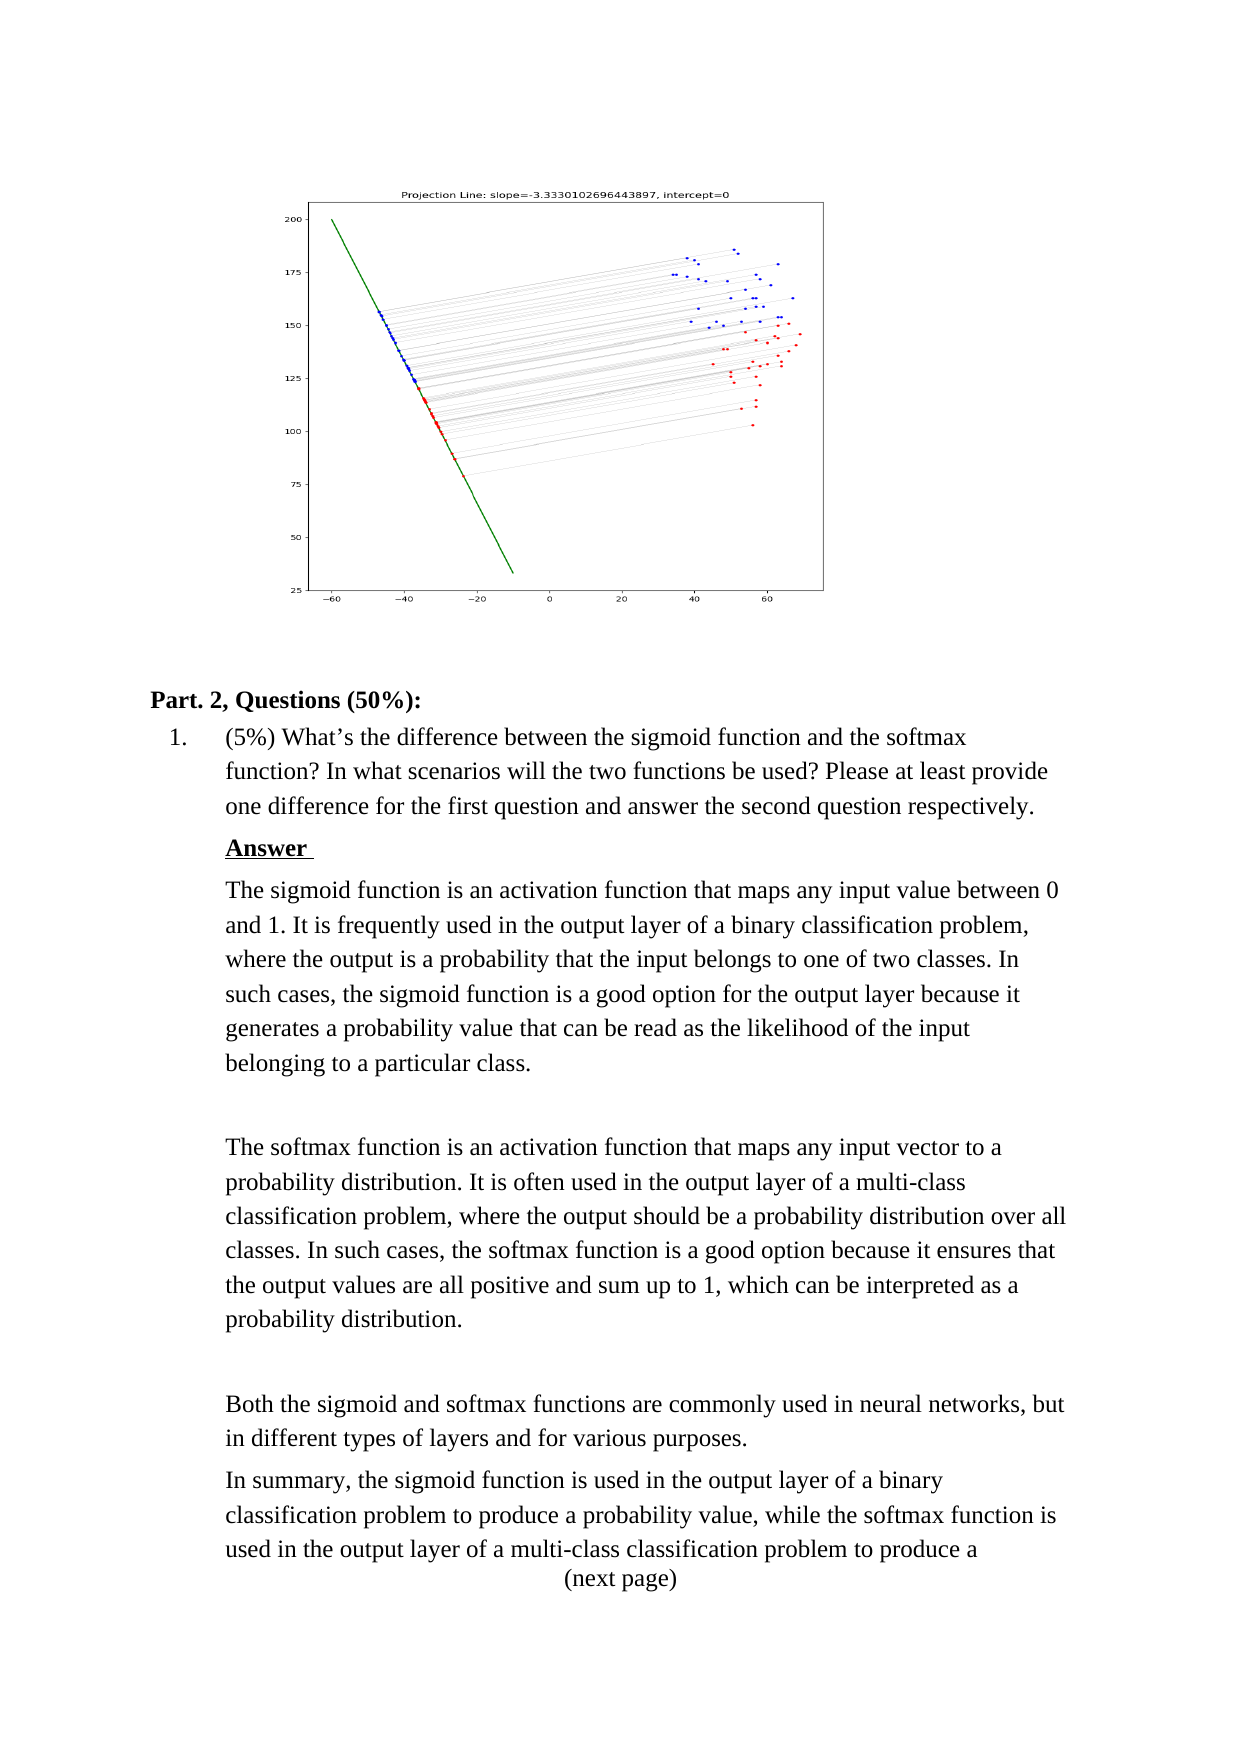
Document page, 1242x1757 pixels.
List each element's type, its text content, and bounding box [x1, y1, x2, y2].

list The softmax function is an activation function that maps any input vector to a probability distribution. It is often used in the output layer of a multi-class classification problem, where the output should be a probability distribution over all classes. In such cases, the softmax function is a good option because it ensures that the output values are all positive and sum up to 1, which can be interpreted as a probability distribution. [225, 1132, 1067, 1333]
list The sigmoid function is an activation function that maps any input value between 0 and 1. It is frequently used in the output layer of a binary classification problem, where the output is a probability that the input belongs to one of two classes. In such cases, the sigmoid function is a good option for the output layer because it generates a probability value that can be read as the likelihood of the input belonging to a particular class. [225, 875, 1067, 1076]
subtitle Part. 2, Questions (50%): [150, 686, 1102, 714]
picture [225, 141, 889, 646]
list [225, 1466, 1067, 1563]
list (5%) What’s the difference between the sigmoid function and the softmax function? In what scenarios will the two functions be used? Please at least provide one difference for the first question and answer the second question respectively. [169, 722, 1067, 820]
list Both the sigmoid and softmax functions are commonly used in neural networks, but in different types of layers and for various purposes. [225, 1389, 1067, 1452]
list Answer [225, 833, 1067, 862]
